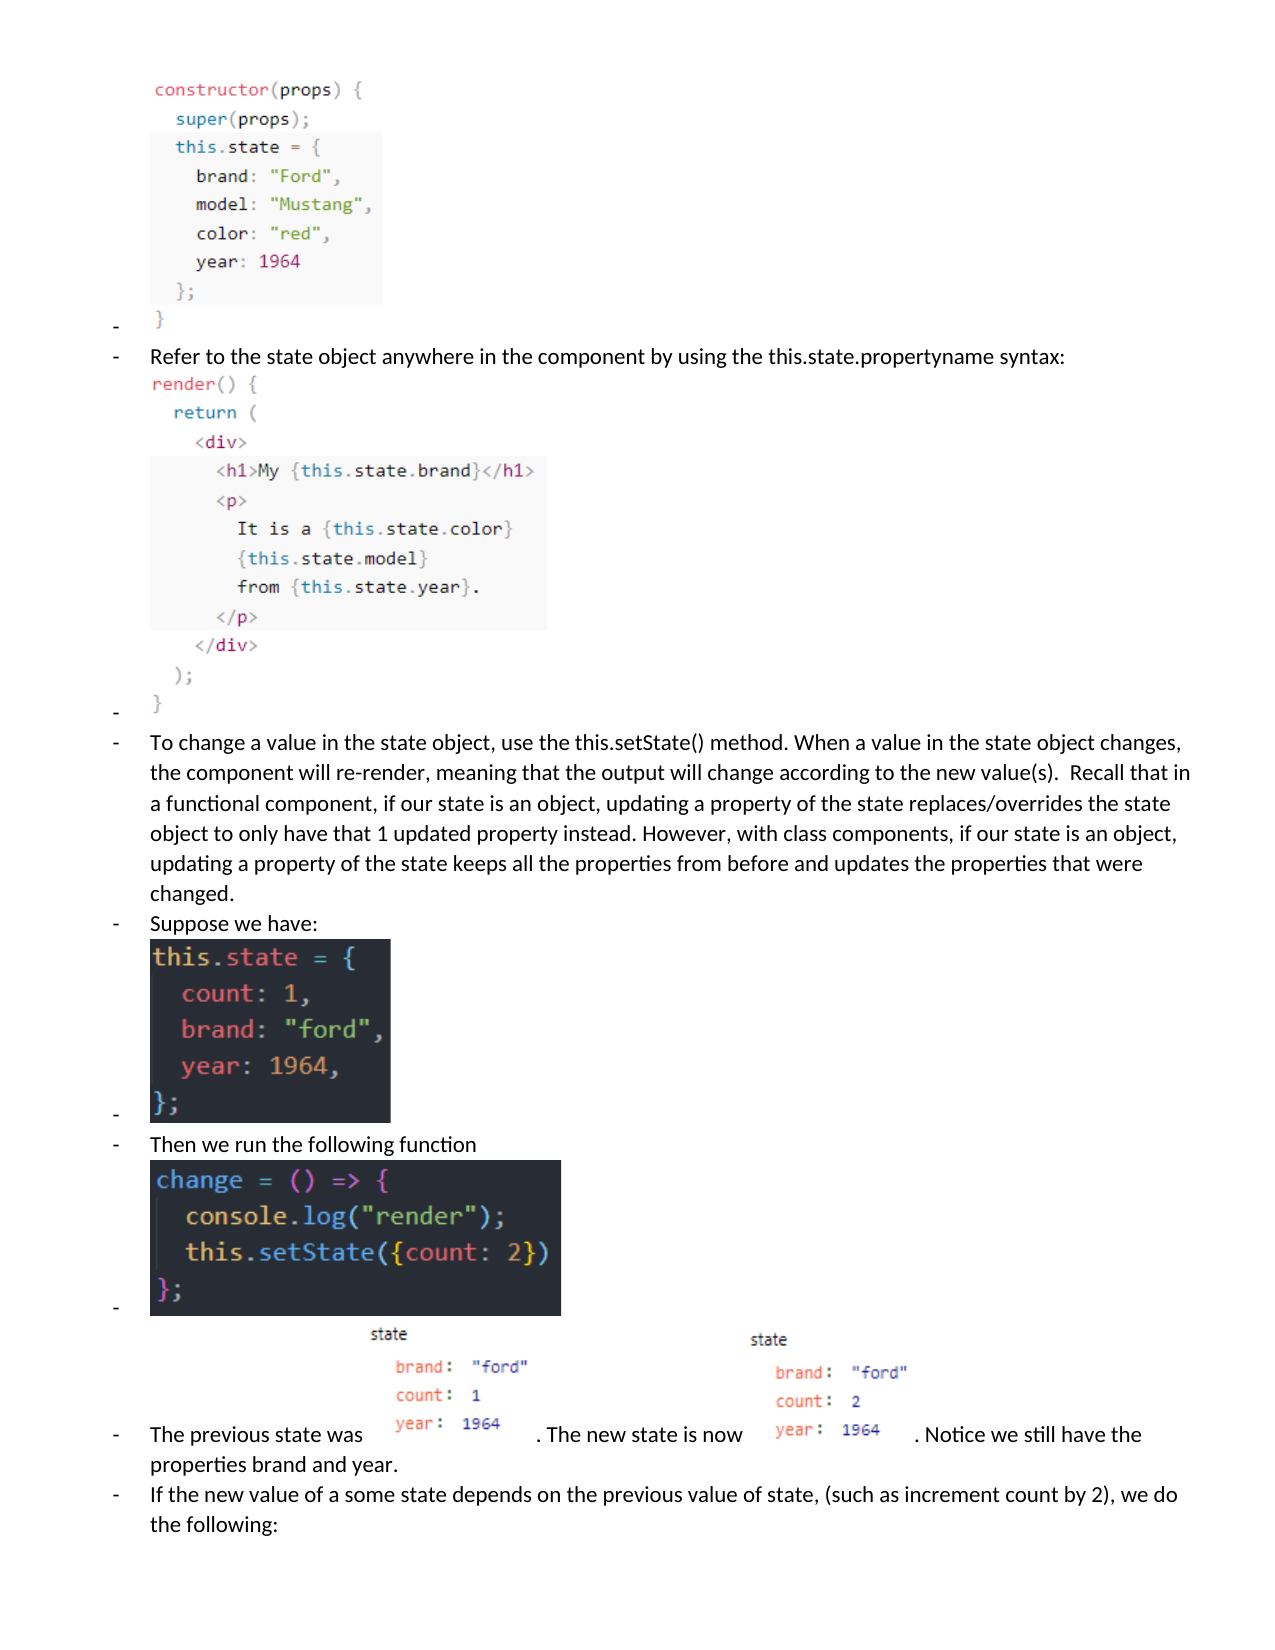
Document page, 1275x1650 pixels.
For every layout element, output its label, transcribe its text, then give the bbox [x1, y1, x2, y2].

picture [150, 372, 547, 721]
list Then we run the following function [112, 1131, 1200, 1158]
picture [150, 939, 391, 1123]
list If the new value of a some state depends on the previous value of state, (such as increment count by 2), we do the following: [112, 1480, 1200, 1538]
list The previous state was . The new state is now . Notice we still have the properties brand and year. [112, 1323, 1200, 1478]
list To change a value in the state object, use the this.setState() method. When a value in the state object changes, the component will re-render, meaning that the output will change according to the new value(s). Recall that in a functional component, if our state is an object, updating a property of the state replaces/overrides the state object to only have that 1 updated property instead. However, with class components, if our state is an object, updating a property of the state keeps all the properties from before and updates the properties that were changed. [112, 728, 1200, 907]
picture [368, 1323, 536, 1442]
picture [748, 1328, 914, 1442]
list Suppose we have: [112, 909, 1200, 938]
picture [150, 1160, 562, 1316]
list Refer to the state object anywhere in the component by using the this.state.propertyname syntax: [112, 342, 1200, 370]
picture [150, 75, 383, 335]
